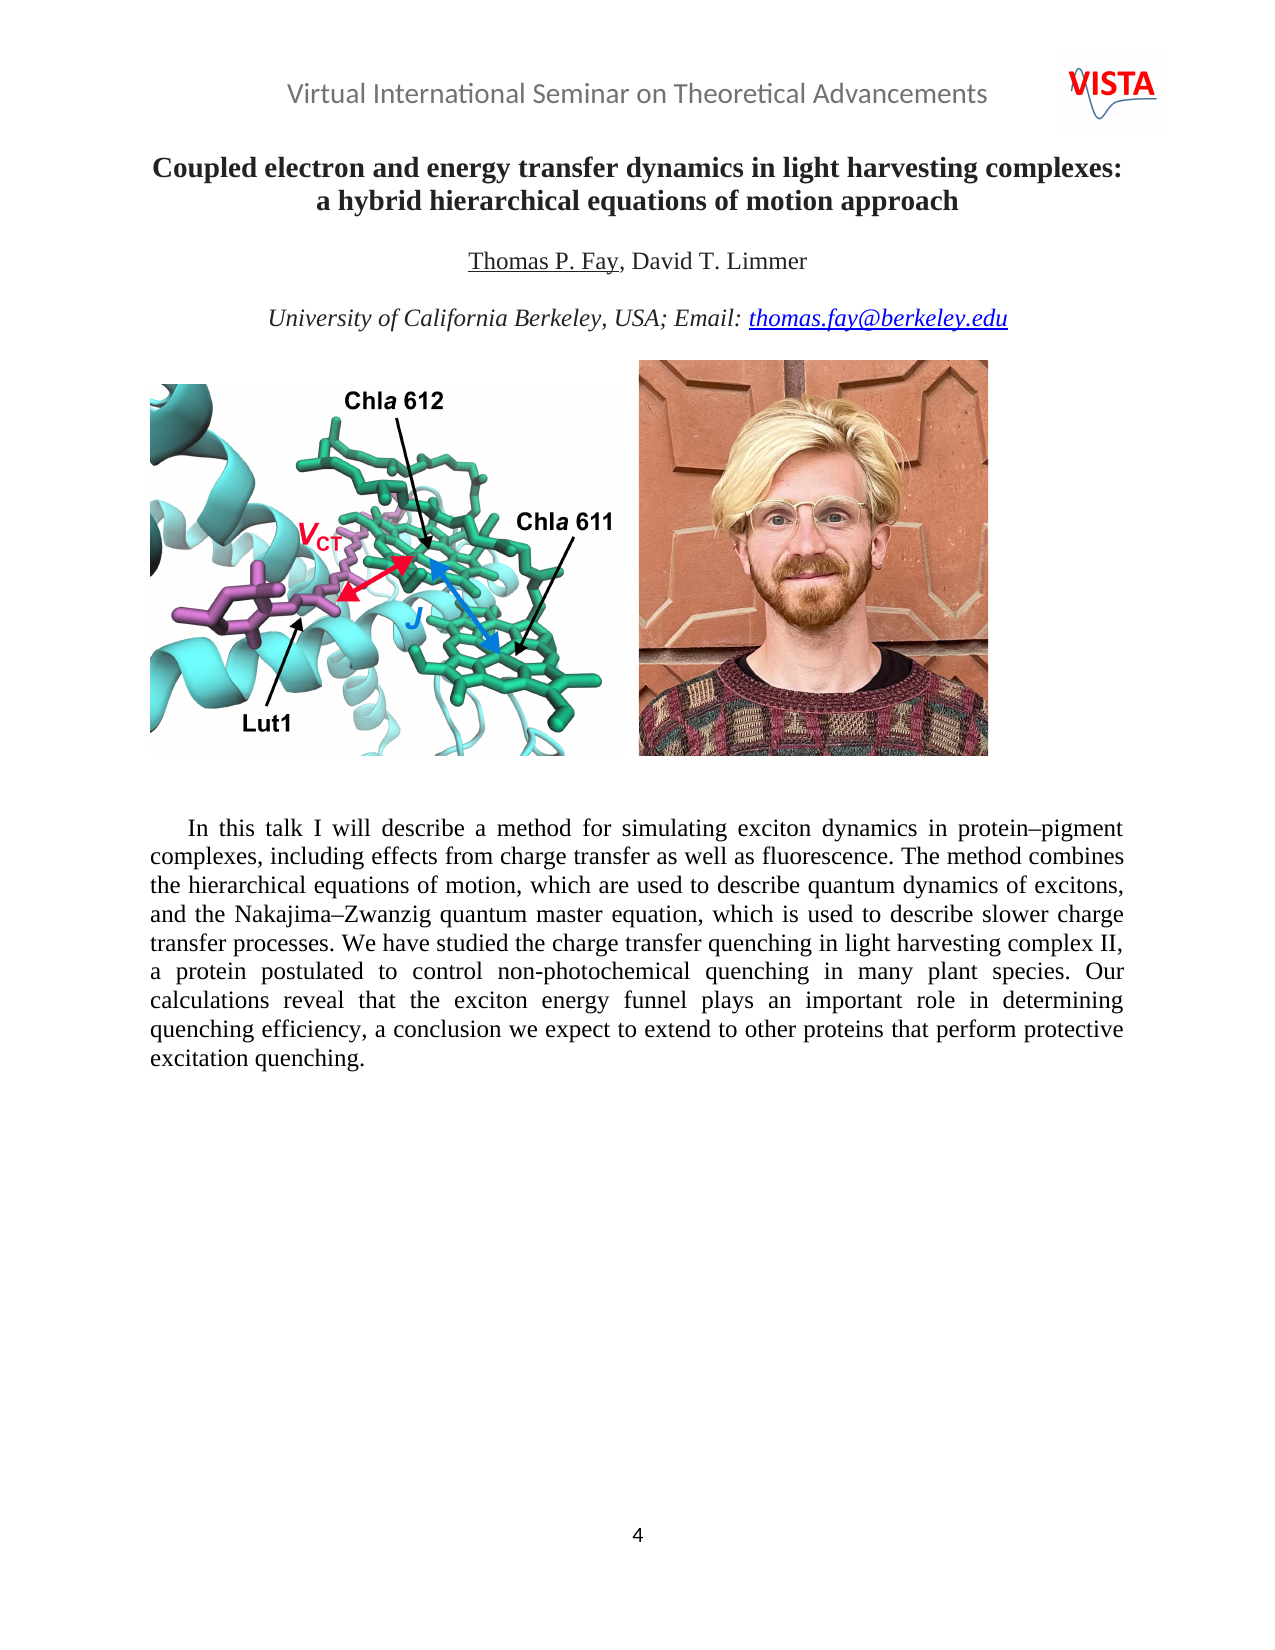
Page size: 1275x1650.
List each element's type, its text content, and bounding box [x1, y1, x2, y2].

picture [638, 360, 989, 756]
text Thomas P. Fay, David T. Limmer [150, 246, 1125, 274]
text In this talk I will describe a method for simulating exciton dynamics in protein–pigment complexes, including effects from charge transfer as well as fluorescence. The method combines the hierarchical equations of motion, which are used to describe quantum dynamics of excitons, and the Nakajima–Zwanzig quantum master equation, which is used to describe slower charge transfer processes. We have studied the charge transfer quenching in light harvesting complex II, a protein postulated to control non-photochemical quenching in many plant species. Our calculations reveal that the exciton energy funnel plays an important role in determining quenching efficiency, a conclusion we expect to extend to other proteins that perform protective excitation quenching. [150, 813, 1125, 1071]
text Coupled electron and energy transfer dynamics in light harvesting complexes: a hybrid hierarchical equations of motion approach [150, 150, 1125, 217]
picture [1055, 51, 1165, 134]
text University of California Berkeley, USA; Email: thomas.fay@berkeley.edu [150, 303, 1125, 332]
